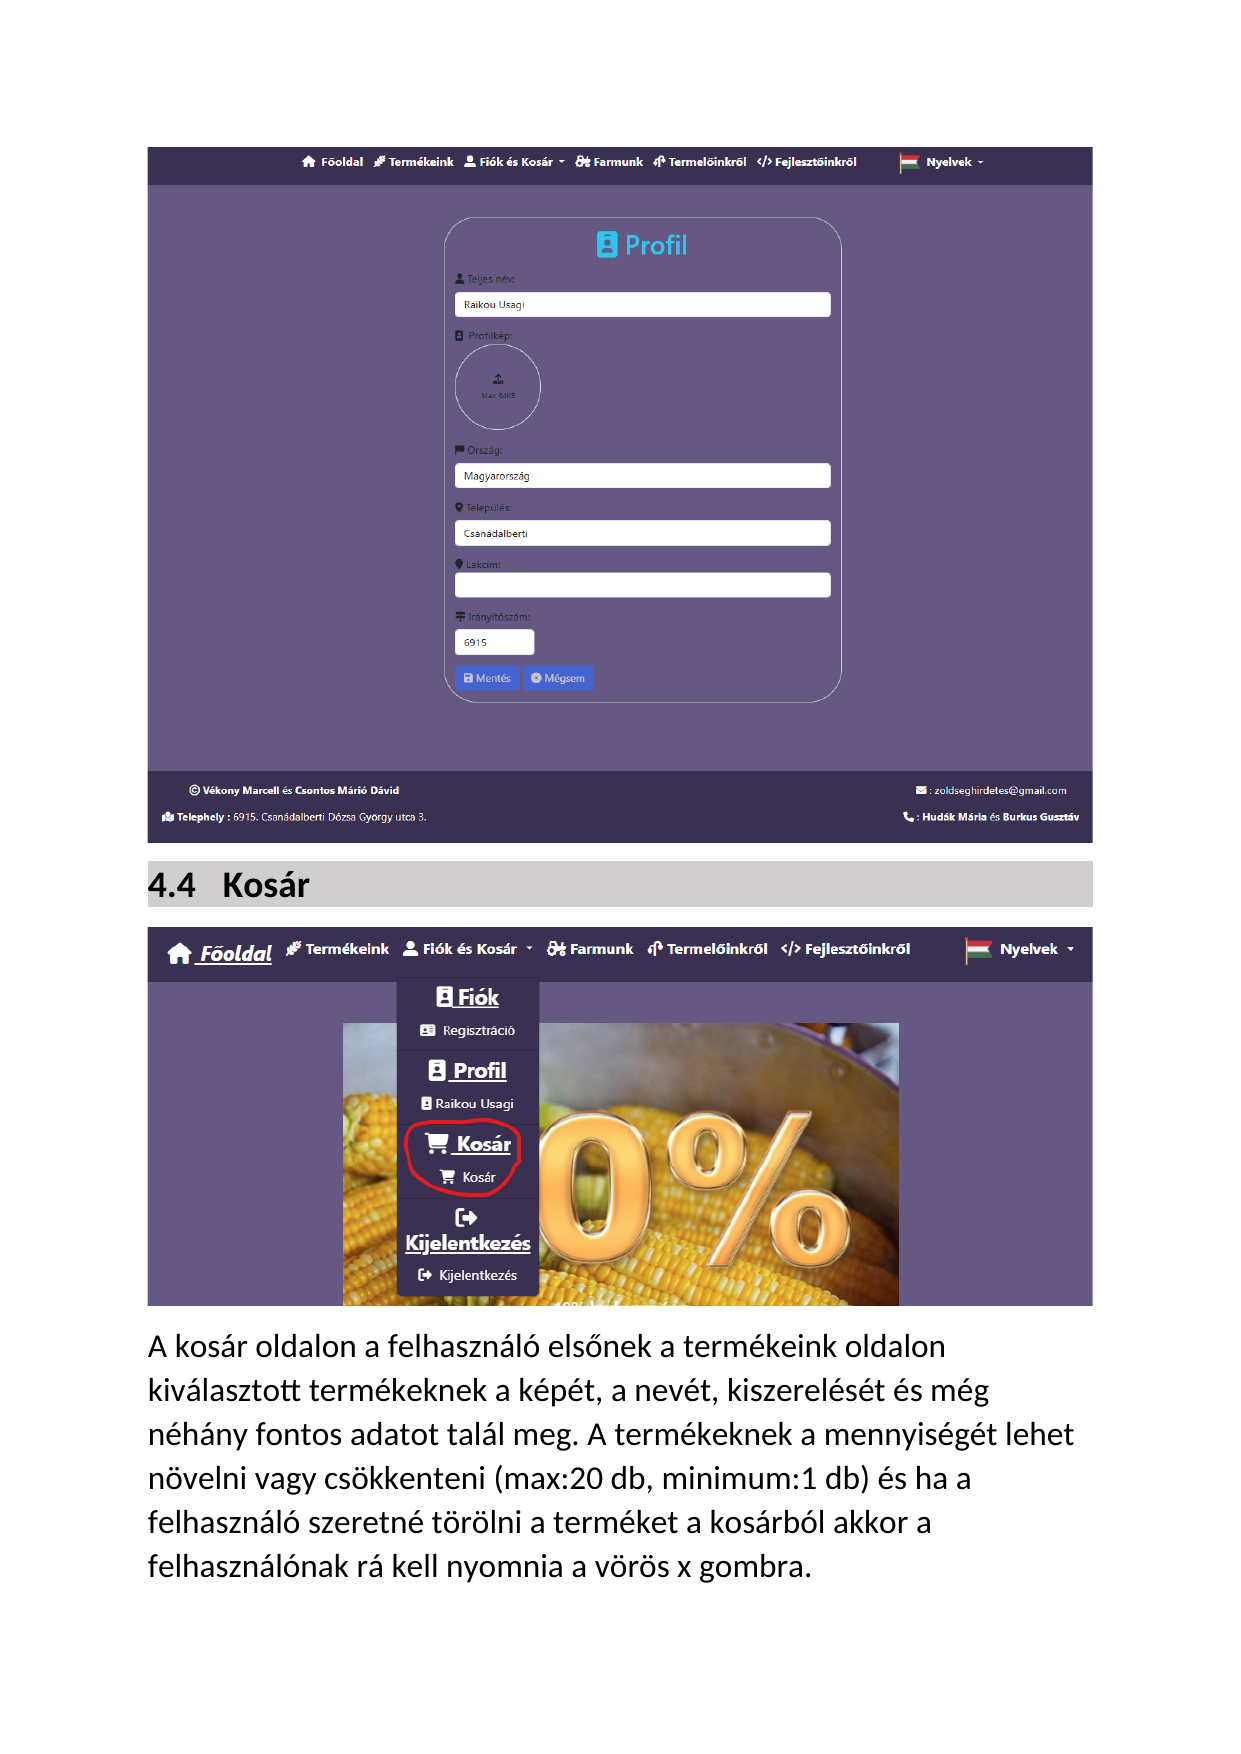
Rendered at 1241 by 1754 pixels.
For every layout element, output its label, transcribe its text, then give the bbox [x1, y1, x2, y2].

text A kosár oldalon a felhasználó elsőnek a termékeink oldalon kiválasztott termékeknek a képét, a nevét, kiszerelését és még néhány fontos adatot talál meg. A termékeknek a mennyiségét lehet növelni vagy csökkenteni (max:20 db, minimum:1 db) és ha a felhasználó szeretné törölni a terméket a kosárból akkor a felhasználónak rá kell nyomnia a vörös x gombra. [148, 1325, 1093, 1585]
list Kosár [148, 861, 1093, 907]
picture [147, 147, 1093, 843]
picture [147, 927, 1093, 1306]
